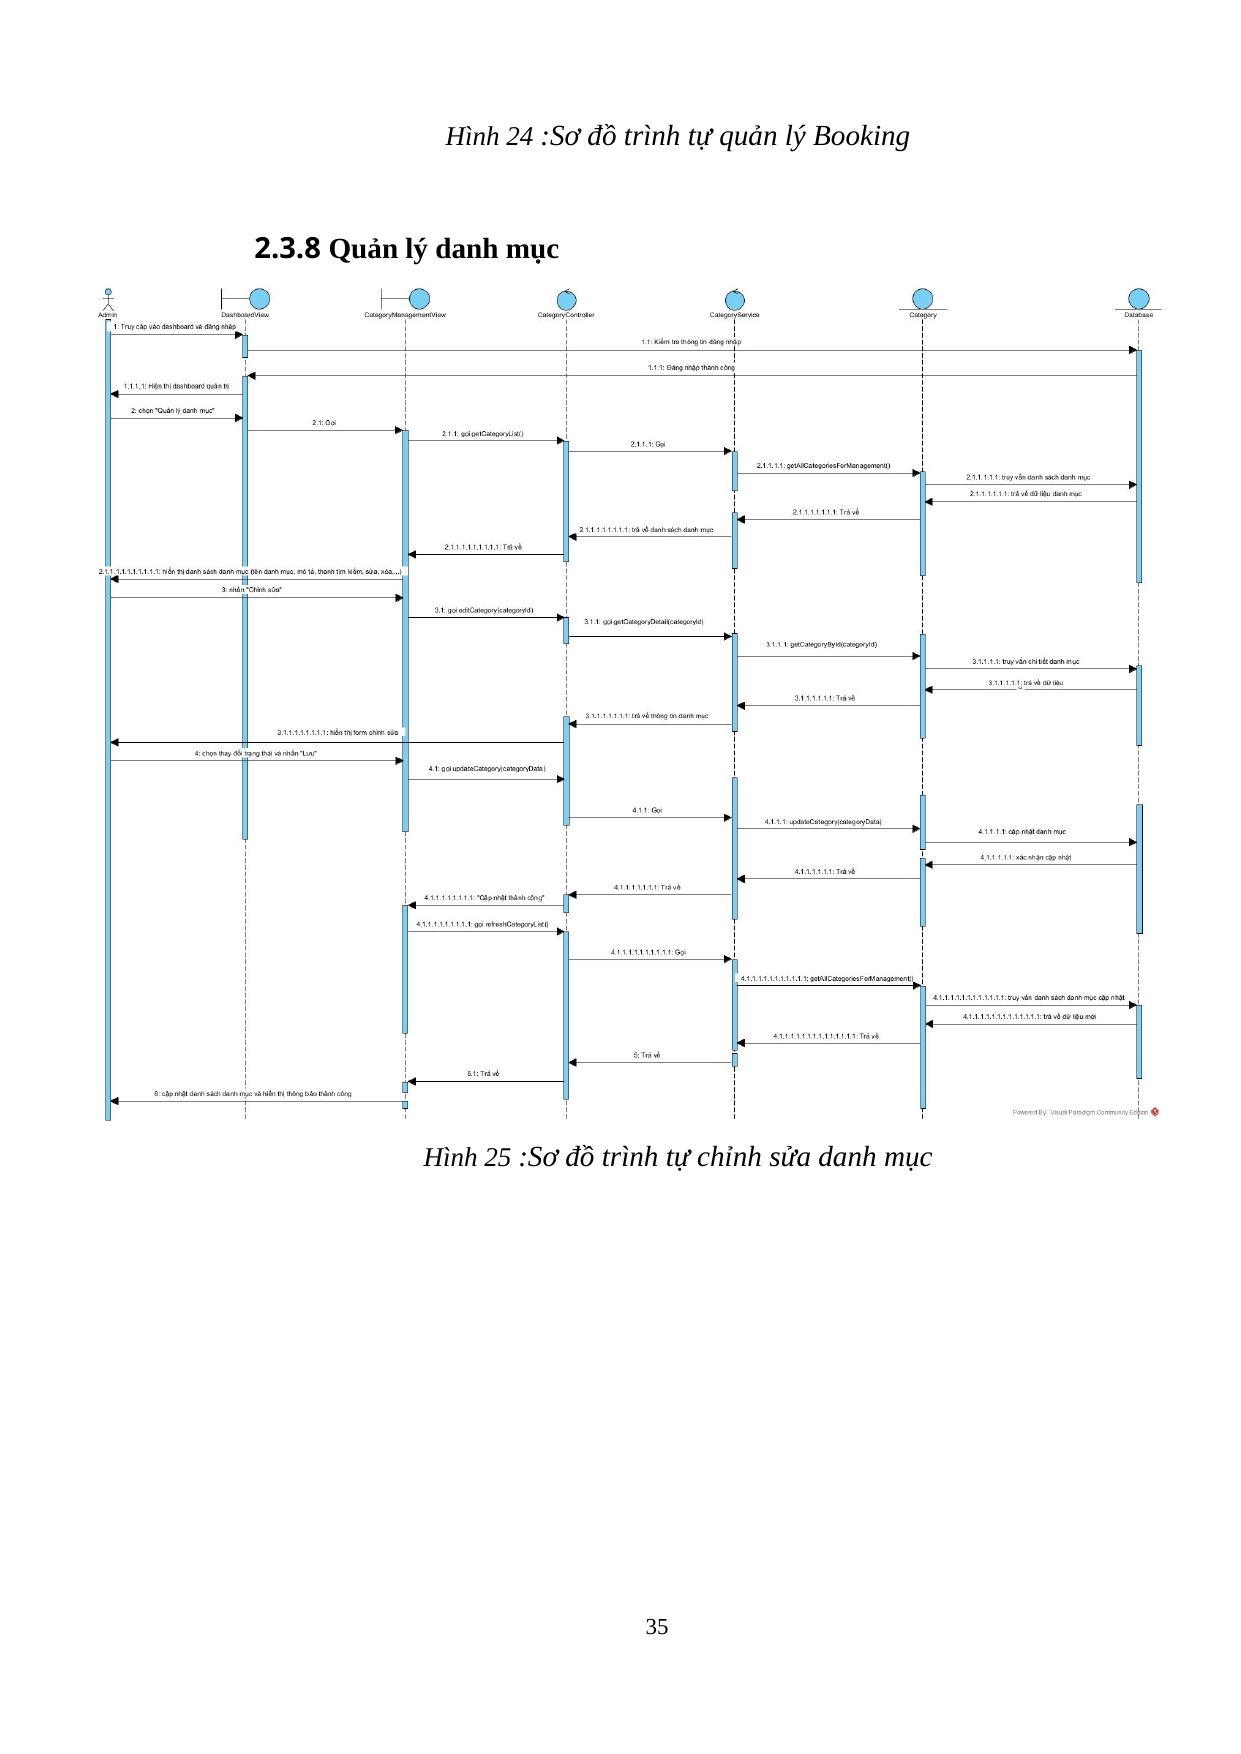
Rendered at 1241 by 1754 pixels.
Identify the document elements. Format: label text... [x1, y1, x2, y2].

picture [88, 287, 1162, 1122]
text :Sơ đồ trình tự chỉnh sửa danh mục [207, 1139, 1152, 1173]
text :Sơ đồ trình tự quản lý Booking [207, 118, 1152, 152]
text Quản lý danh mục [207, 228, 1152, 267]
